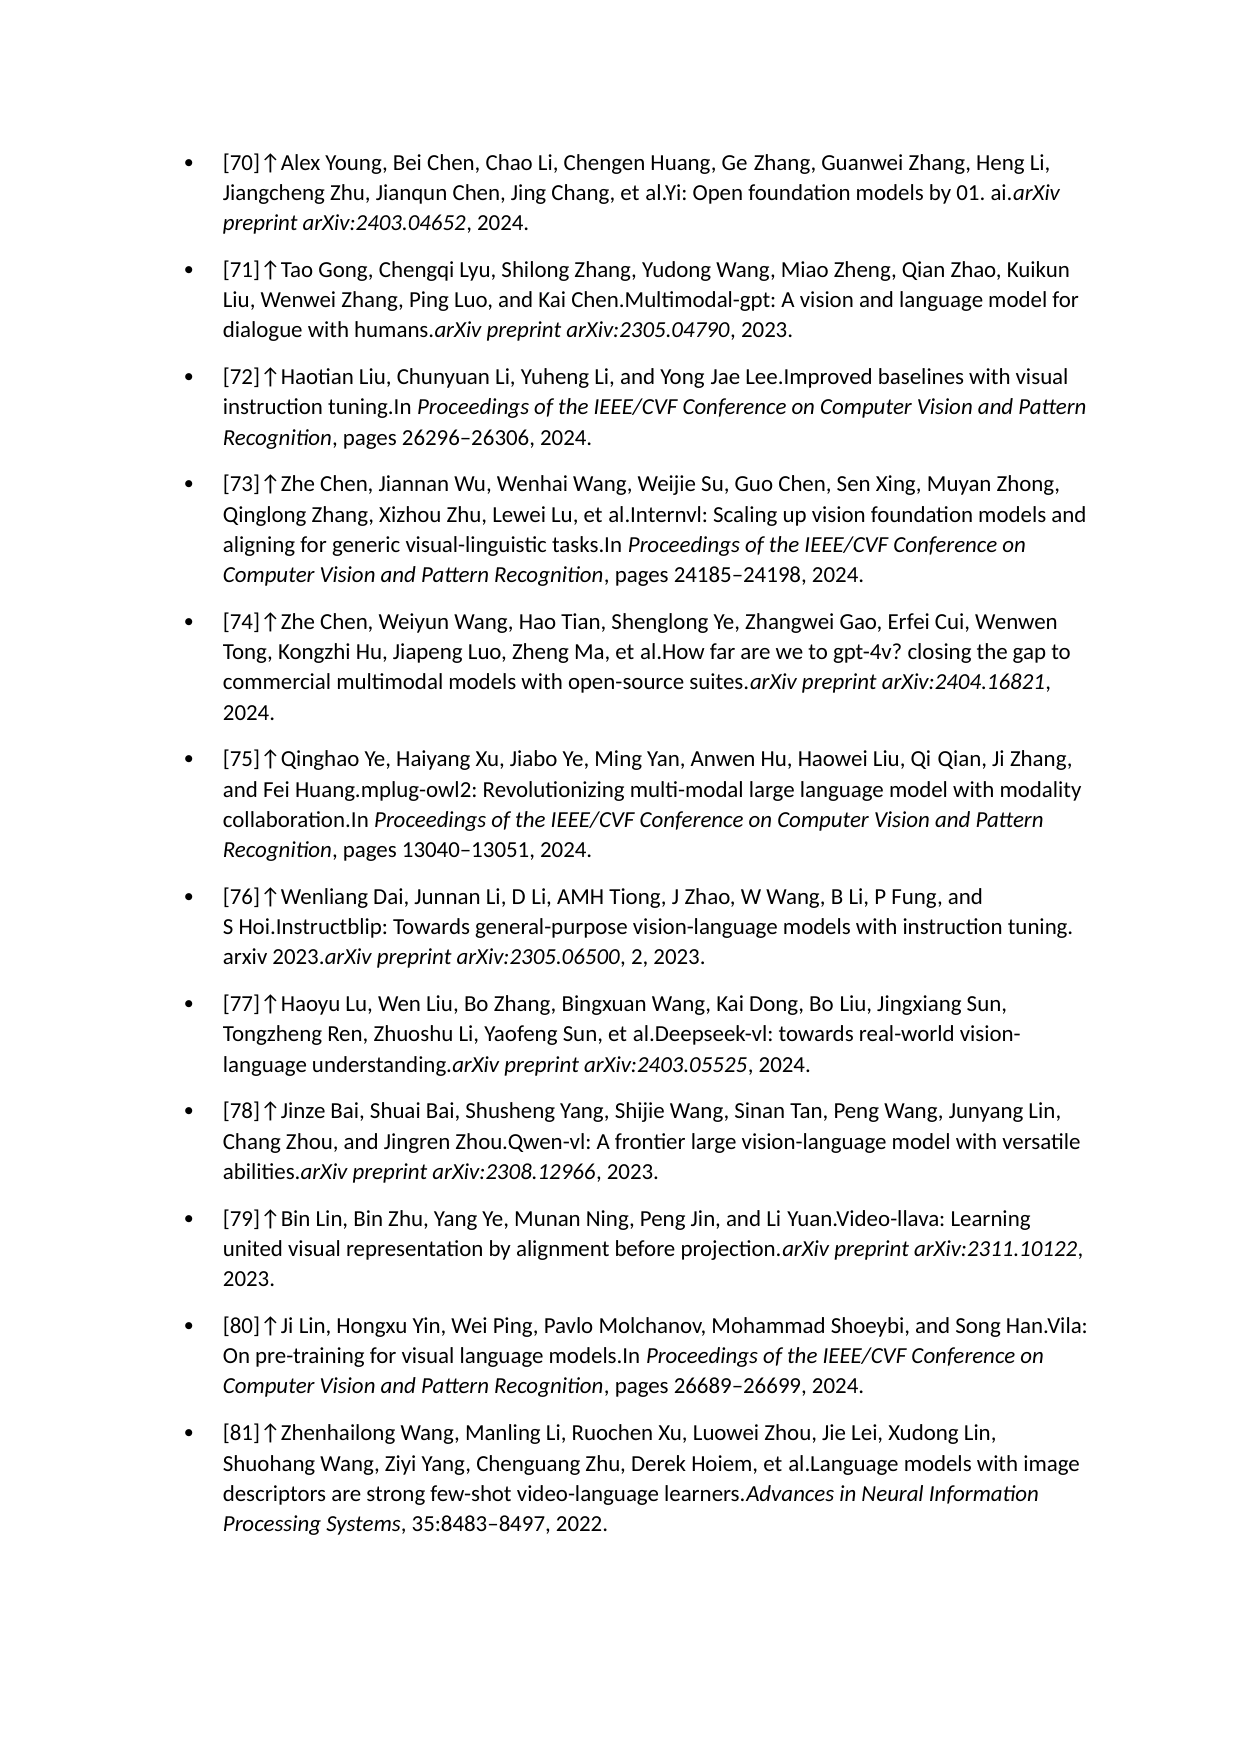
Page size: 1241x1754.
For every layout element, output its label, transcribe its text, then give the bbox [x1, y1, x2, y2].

list [74]↑Zhe Chen, Weiyun Wang, Hao Tian, Shenglong Ye, Zhangwei Gao, Erfei Cui, Wenwen Tong, Kongzhi Hu, Jiapeng Luo, Zheng Ma, et al.How far are we to gpt-4v? closing the gap to commercial multimodal models with open-source suites.arXiv preprint arXiv:2404.16821, 2024. [185, 607, 1093, 726]
list [81]↑Zhenhailong Wang, Manling Li, Ruochen Xu, Luowei Zhou, Jie Lei, Xudong Lin, Shuohang Wang, Ziyi Yang, Chenguang Zhu, Derek Hoiem, et al.Language models with image descriptors are strong few-shot video-language learners.Advances in Neural Information Processing Systems, 35:8483–8497, 2022. [185, 1418, 1093, 1537]
list [71]↑Tao Gong, Chengqi Lyu, Shilong Zhang, Yudong Wang, Miao Zheng, Qian Zhao, Kuikun Liu, Wenwei Zhang, Ping Luo, and Kai Chen.Multimodal-gpt: A vision and language model for dialogue with humans.arXiv preprint arXiv:2305.04790, 2023. [185, 255, 1093, 343]
list [70]↑Alex Young, Bei Chen, Chao Li, Chengen Huang, Ge Zhang, Guanwei Zhang, Heng Li, Jiangcheng Zhu, Jianqun Chen, Jing Chang, et al.Yi: Open foundation models by 01. ai.arXiv preprint arXiv:2403.04652, 2024. [185, 148, 1093, 236]
list [79]↑Bin Lin, Bin Zhu, Yang Ye, Munan Ning, Peng Jin, and Li Yuan.Video-llava: Learning united visual representation by alignment before projection.arXiv preprint arXiv:2311.10122, 2023. [185, 1204, 1093, 1292]
list [75]↑Qinghao Ye, Haiyang Xu, Jiabo Ye, Ming Yan, Anwen Hu, Haowei Liu, Qi Qian, Ji Zhang, and Fei Huang.mplug-owl2: Revolutionizing multi-modal large language model with modality collaboration.In Proceedings of the IEEE/CVF Conference on Computer Vision and Pattern Recognition, pages 13040–13051, 2024. [185, 744, 1093, 863]
list [73]↑Zhe Chen, Jiannan Wu, Wenhai Wang, Weijie Su, Guo Chen, Sen Xing, Muyan Zhong, Qinglong Zhang, Xizhou Zhu, Lewei Lu, et al.Internvl: Scaling up vision foundation models and aligning for generic visual-linguistic tasks.In Proceedings of the IEEE/CVF Conference on Computer Vision and Pattern Recognition, pages 24185–24198, 2024. [185, 469, 1093, 588]
list [78]↑Jinze Bai, Shuai Bai, Shusheng Yang, Shijie Wang, Sinan Tan, Peng Wang, Junyang Lin, Chang Zhou, and Jingren Zhou.Qwen-vl: A frontier large vision-language model with versatile abilities.arXiv preprint arXiv:2308.12966, 2023. [185, 1097, 1093, 1185]
list [76]↑Wenliang Dai, Junnan Li, D Li, AMH Tiong, J Zhao, W Wang, B Li, P Fung, and S Hoi.Instructblip: Towards general-purpose vision-language models with instruction tuning. arxiv 2023.arXiv preprint arXiv:2305.06500, 2, 2023. [185, 882, 1093, 970]
list [77]↑Haoyu Lu, Wen Liu, Bo Zhang, Bingxuan Wang, Kai Dong, Bo Liu, Jingxiang Sun, Tongzheng Ren, Zhuoshu Li, Yaofeng Sun, et al.Deepseek-vl: towards real-world vision-language understanding.arXiv preprint arXiv:2403.05525, 2024. [185, 989, 1093, 1078]
list [80]↑Ji Lin, Hongxu Yin, Wei Ping, Pavlo Molchanov, Mohammad Shoeybi, and Song Han.Vila: On pre-training for visual language models.In Proceedings of the IEEE/CVF Conference on Computer Vision and Pattern Recognition, pages 26689–26699, 2024. [185, 1311, 1093, 1399]
list [72]↑Haotian Liu, Chunyuan Li, Yuheng Li, and Yong Jae Lee.Improved baselines with visual instruction tuning.In Proceedings of the IEEE/CVF Conference on Computer Vision and Pattern Recognition, pages 26296–26306, 2024. [185, 362, 1093, 451]
